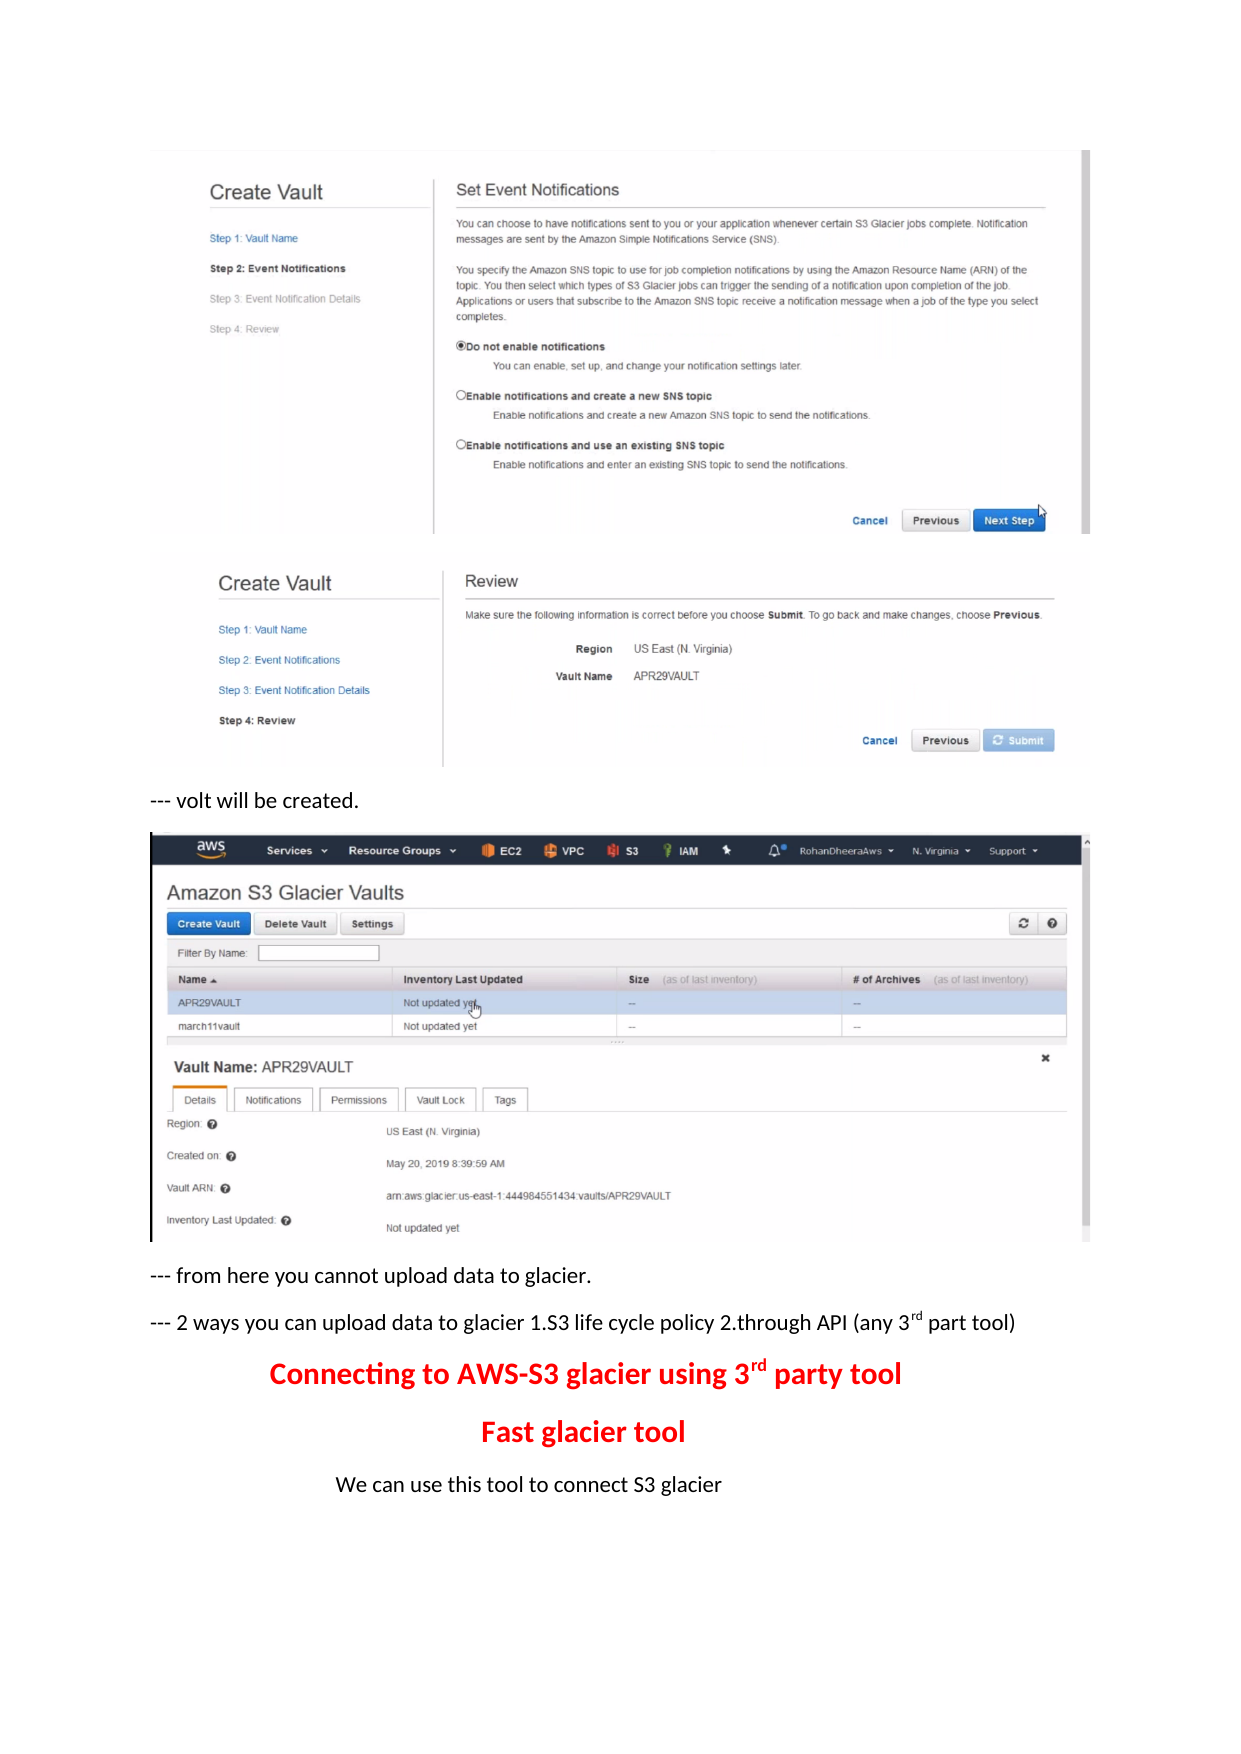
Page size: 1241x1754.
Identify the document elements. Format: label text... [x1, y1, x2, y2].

text --- from here you cannot upload data to glacier. [150, 1261, 1090, 1289]
text Fast glacier tool [150, 1412, 1090, 1450]
text Connecting to AWS-S3 glacier using 3rd party tool [150, 1354, 1090, 1393]
picture [150, 552, 1091, 767]
picture [150, 150, 1091, 534]
text --- volt will be created. [150, 786, 1090, 814]
picture [150, 832, 1091, 1242]
text --- 2 ways you can upload data to glacier 1.S3 life cycle policy 2.through API (any 3rd part tool) [150, 1308, 1090, 1336]
text We can use this tool to connect S3 glacier [150, 1470, 1090, 1498]
